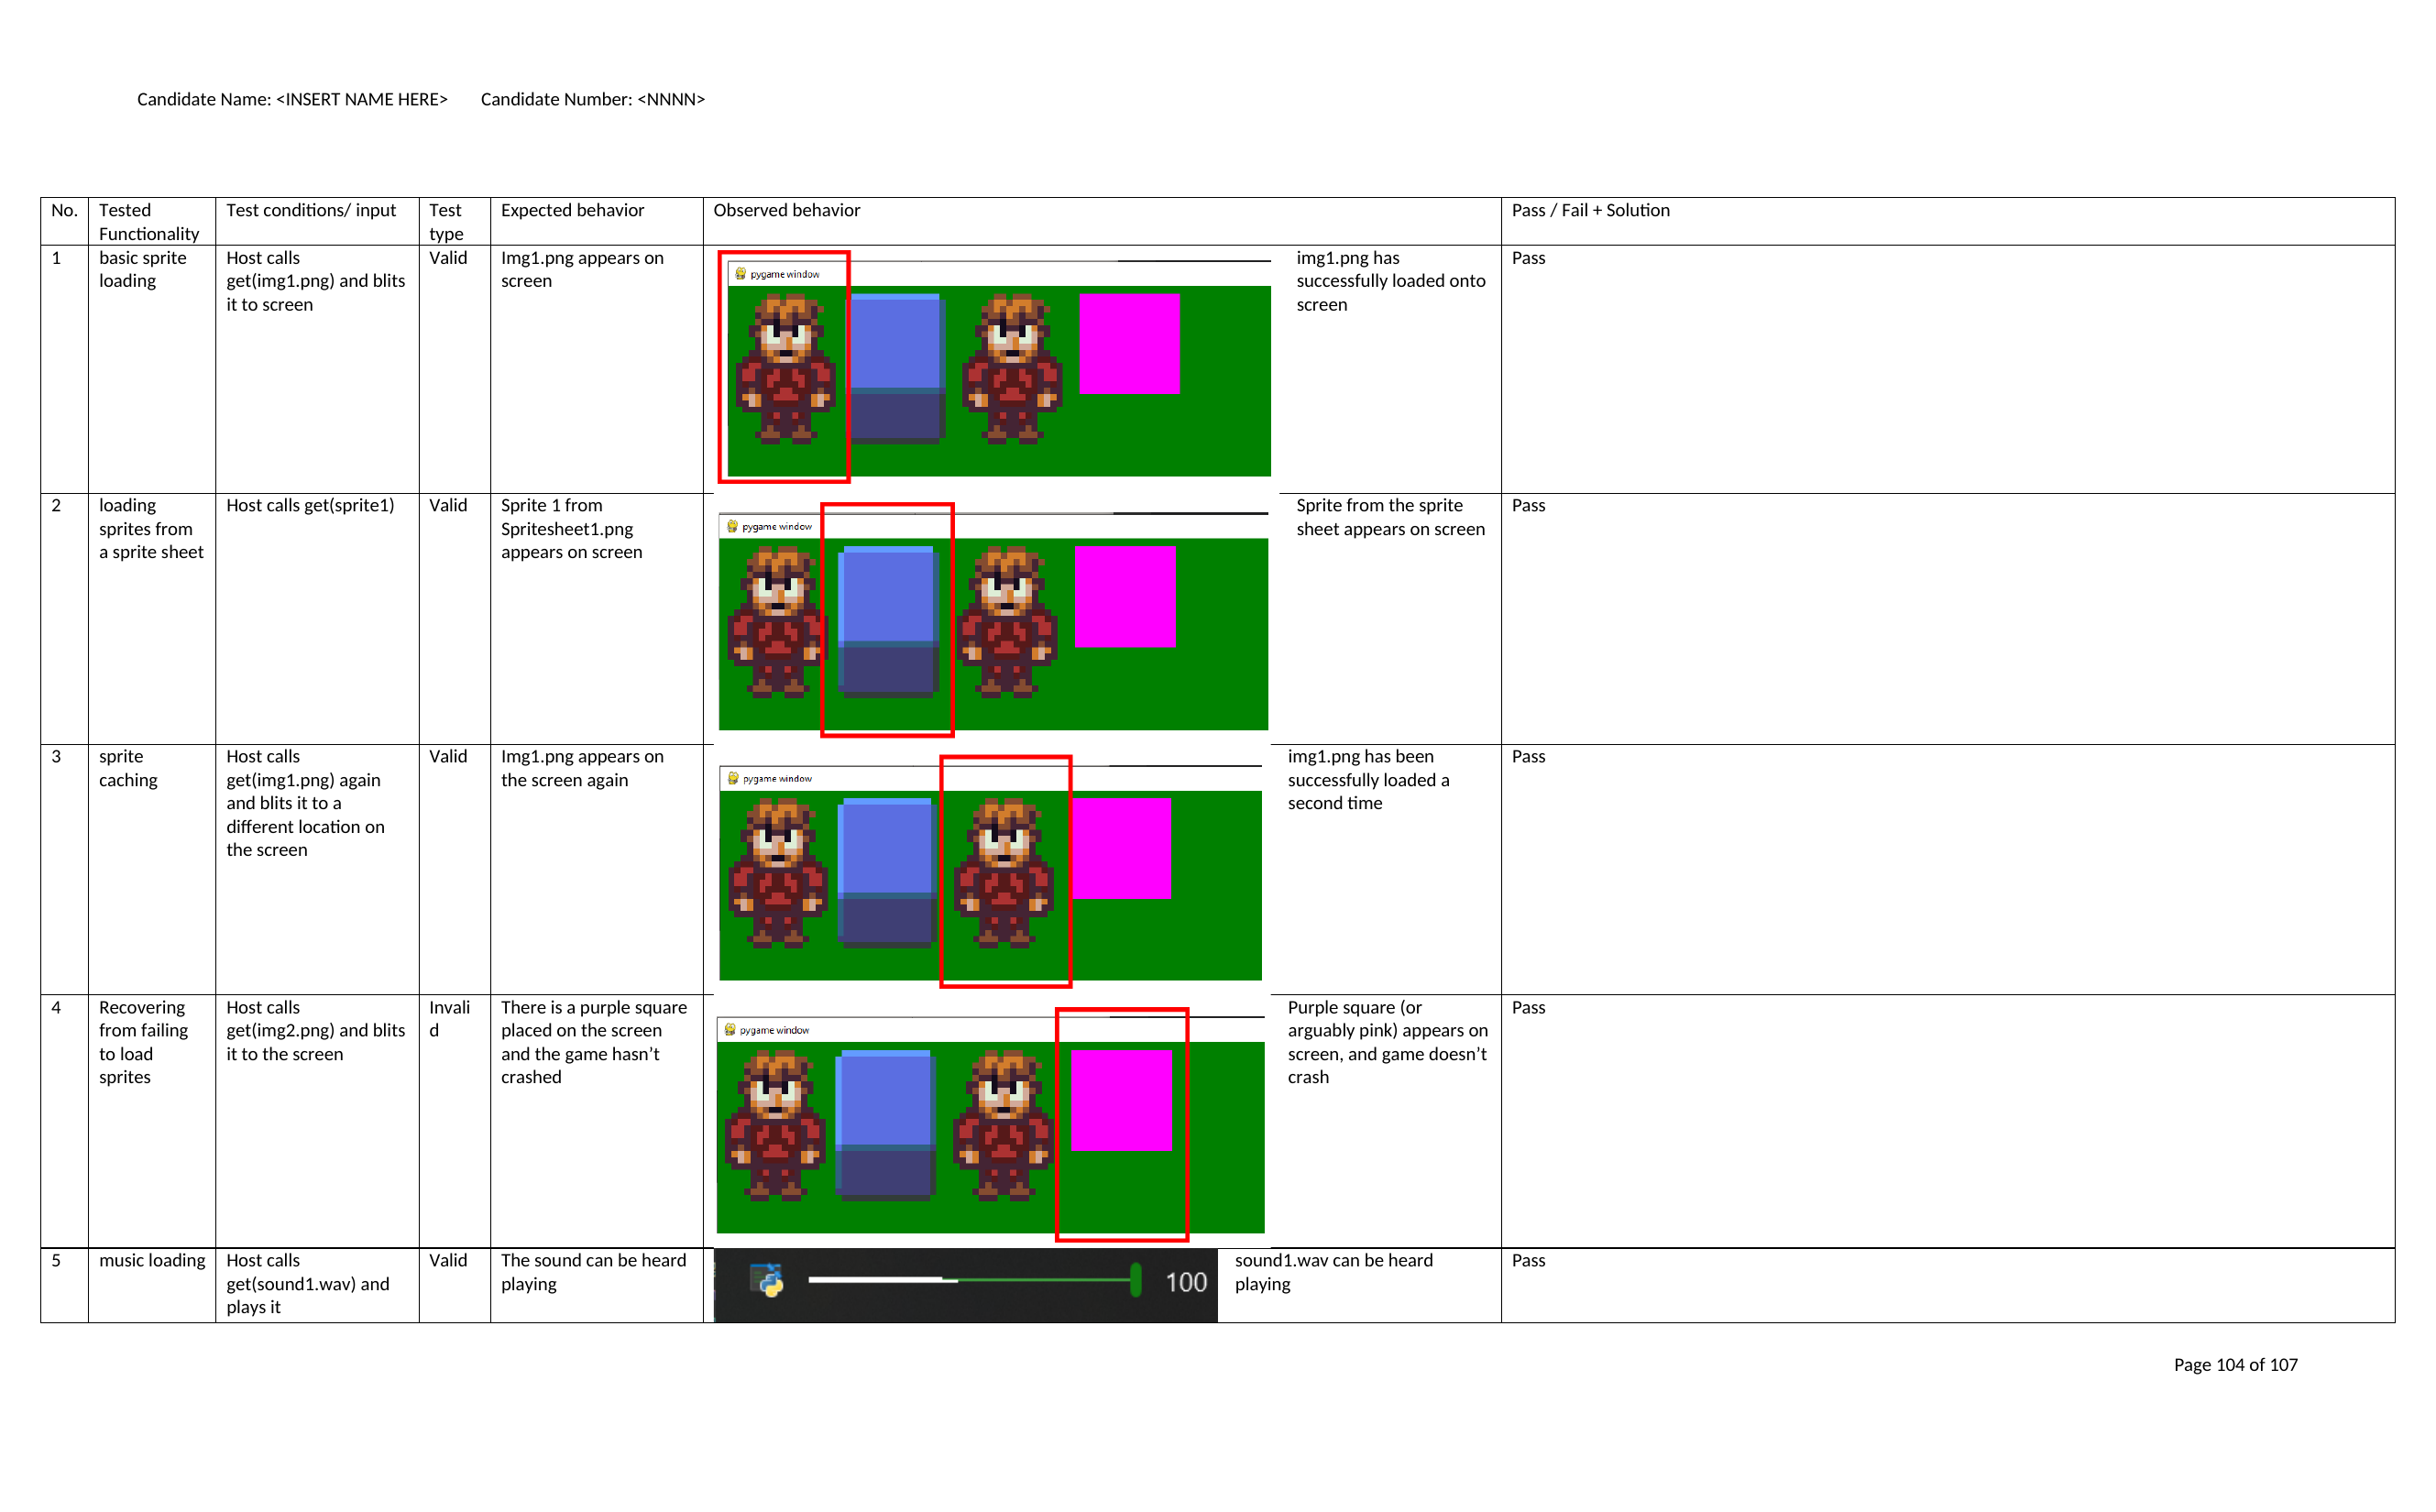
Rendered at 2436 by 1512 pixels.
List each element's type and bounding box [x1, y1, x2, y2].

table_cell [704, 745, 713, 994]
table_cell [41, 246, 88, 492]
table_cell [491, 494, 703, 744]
picture [713, 246, 1280, 1322]
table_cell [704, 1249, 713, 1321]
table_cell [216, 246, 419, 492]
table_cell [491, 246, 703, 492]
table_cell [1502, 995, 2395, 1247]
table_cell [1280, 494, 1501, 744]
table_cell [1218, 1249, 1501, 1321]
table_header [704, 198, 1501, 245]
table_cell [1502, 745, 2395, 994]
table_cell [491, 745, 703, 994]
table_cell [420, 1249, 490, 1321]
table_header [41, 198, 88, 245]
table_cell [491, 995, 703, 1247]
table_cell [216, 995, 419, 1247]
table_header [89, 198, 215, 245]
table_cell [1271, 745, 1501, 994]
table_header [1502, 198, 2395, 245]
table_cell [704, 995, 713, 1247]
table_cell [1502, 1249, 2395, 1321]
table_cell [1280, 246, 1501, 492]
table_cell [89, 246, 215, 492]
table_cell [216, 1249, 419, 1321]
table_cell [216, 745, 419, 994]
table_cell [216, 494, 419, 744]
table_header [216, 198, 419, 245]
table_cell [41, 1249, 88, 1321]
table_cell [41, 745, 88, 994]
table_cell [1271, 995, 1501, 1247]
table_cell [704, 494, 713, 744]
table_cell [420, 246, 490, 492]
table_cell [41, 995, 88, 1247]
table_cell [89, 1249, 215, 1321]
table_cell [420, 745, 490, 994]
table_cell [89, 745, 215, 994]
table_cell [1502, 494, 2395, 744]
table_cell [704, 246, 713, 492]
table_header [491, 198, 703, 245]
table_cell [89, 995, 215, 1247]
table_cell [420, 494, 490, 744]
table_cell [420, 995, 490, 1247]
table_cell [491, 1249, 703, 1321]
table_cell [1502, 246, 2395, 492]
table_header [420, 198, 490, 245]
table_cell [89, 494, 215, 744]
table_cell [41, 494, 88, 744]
